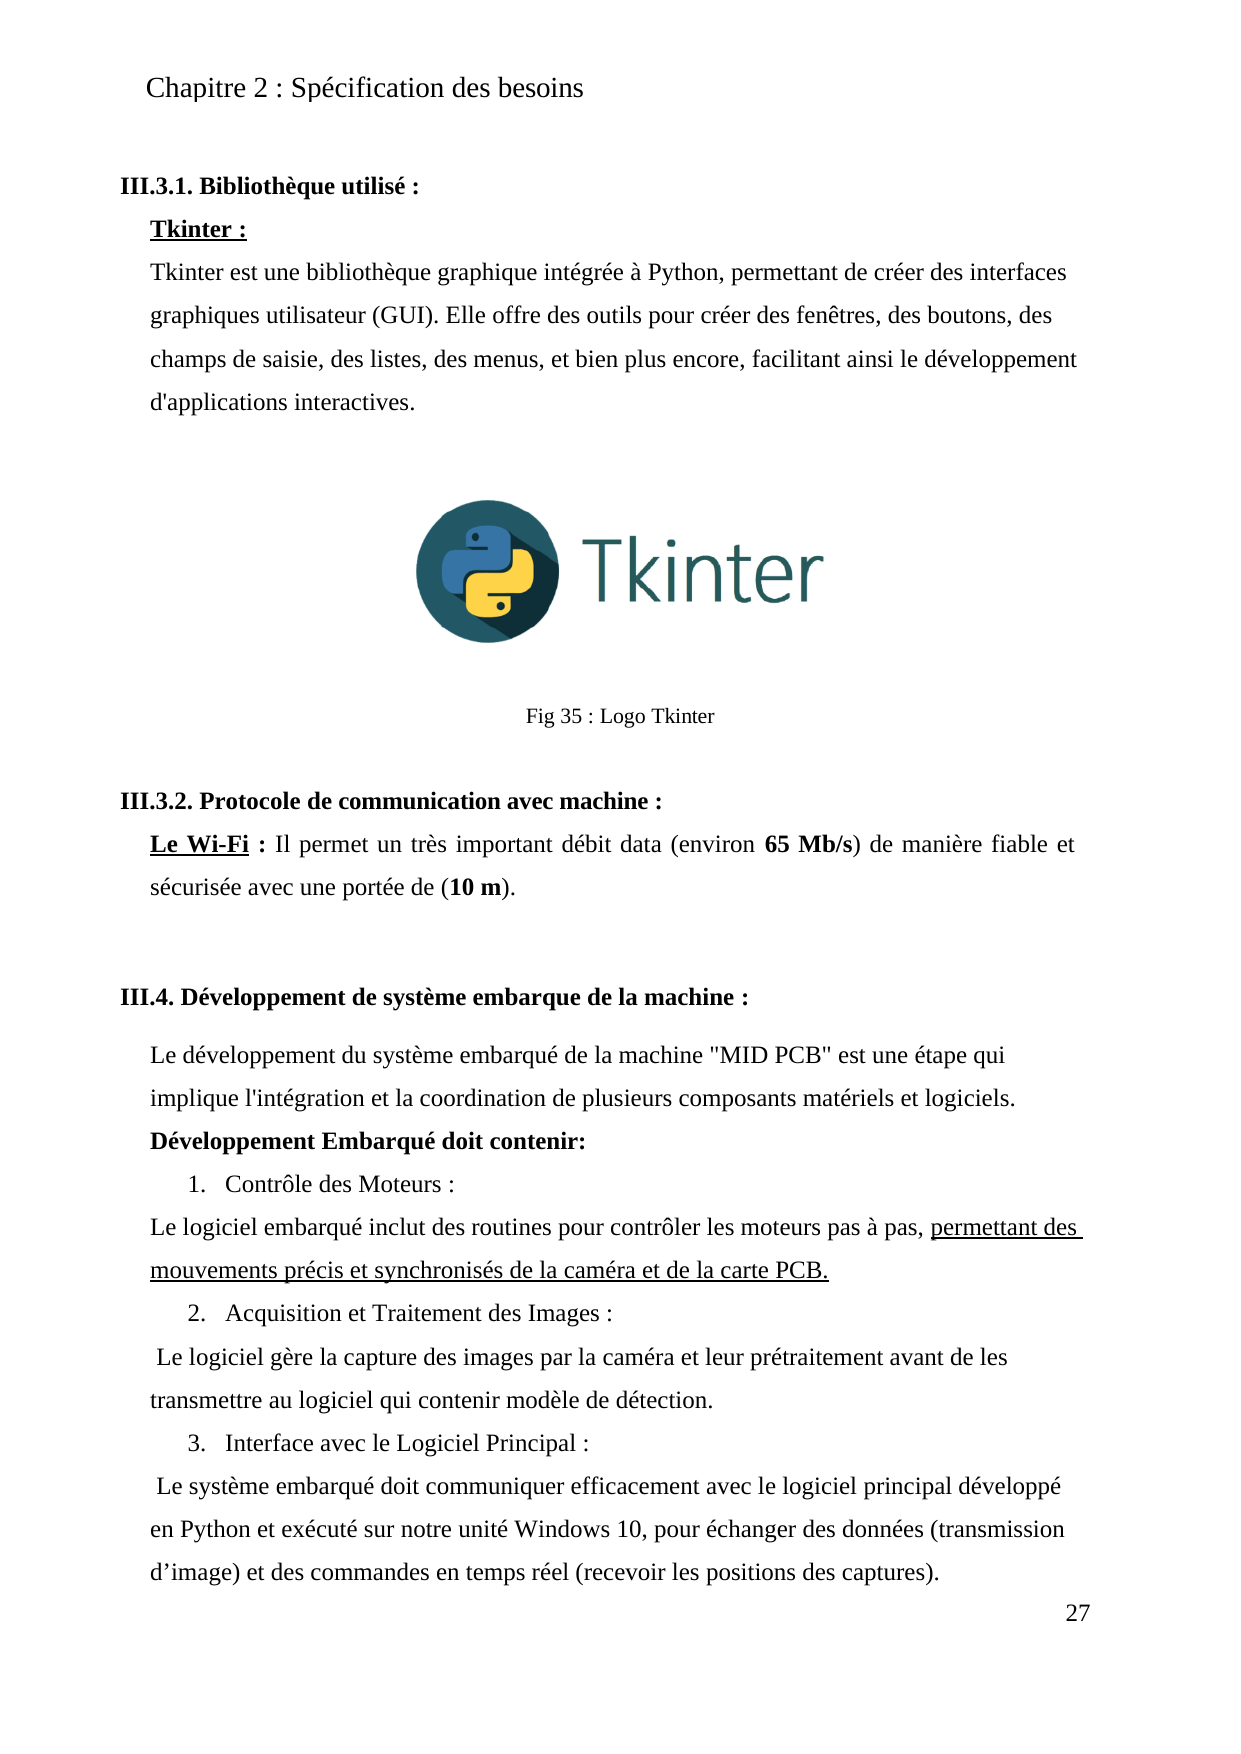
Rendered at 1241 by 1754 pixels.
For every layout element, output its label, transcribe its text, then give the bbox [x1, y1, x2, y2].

text Le logiciel embarqué inclut des routines pour contrôler les moteurs pas à pas, permettant des mouvements précis et synchronisés de la caméra et de la carte PCB. [150, 1212, 1090, 1284]
text Tkinter est une bibliothèque graphique intégrée à Python, permettant de créer des interfaces graphiques utilisateur (GUI). Elle offre des outils pour créer des fenêtres, des boutons, des champs de saisie, des listes, des menus, et bien plus encore, facilitant ainsi le développement d'applications interactives. [150, 257, 1090, 416]
list Interface avec le Logiciel Principal : [187, 1428, 1090, 1457]
list Contrôle des Moteurs : [187, 1169, 1090, 1198]
picture [406, 473, 834, 666]
text Le développement du système embarqué de la machine "MID PCB" est une étape qui implique l'intégration et la coordination de plusieurs composants matériels et logiciels. [150, 1040, 1090, 1112]
subtitle Fig 35 : Logo Tkinter [165, 703, 1075, 728]
text Tkinter : [150, 214, 1090, 243]
subtitle III.3.2. Protocole de communication avec machine : [120, 786, 1075, 815]
text Le système embarqué doit communiquer efficacement avec le logiciel principal développé en Python et exécuté sur notre unité Windows 10, pour échanger des données (transmission d’image) et des commandes en temps réel (recevoir les positions des captures). [150, 1471, 1090, 1586]
text Le logiciel gère la capture des images par la caméra et leur prétraitement avant de les transmettre au logiciel qui contenir modèle de détection. [150, 1342, 1090, 1413]
subtitle III.3.1. Bibliothèque utilisé : [120, 171, 1075, 200]
list Acquisition et Traitement des Images : [187, 1298, 1090, 1327]
text Le Wi-Fi : Il permet un très important débit data (environ 65 Mb/s) de manière fiable et sécurisée avec une portée de (10 m). [150, 829, 1075, 901]
subtitle III.4. Développement de système embarque de la machine : [120, 982, 1075, 1011]
text Développement Embarqué doit contenir: [150, 1126, 1090, 1155]
